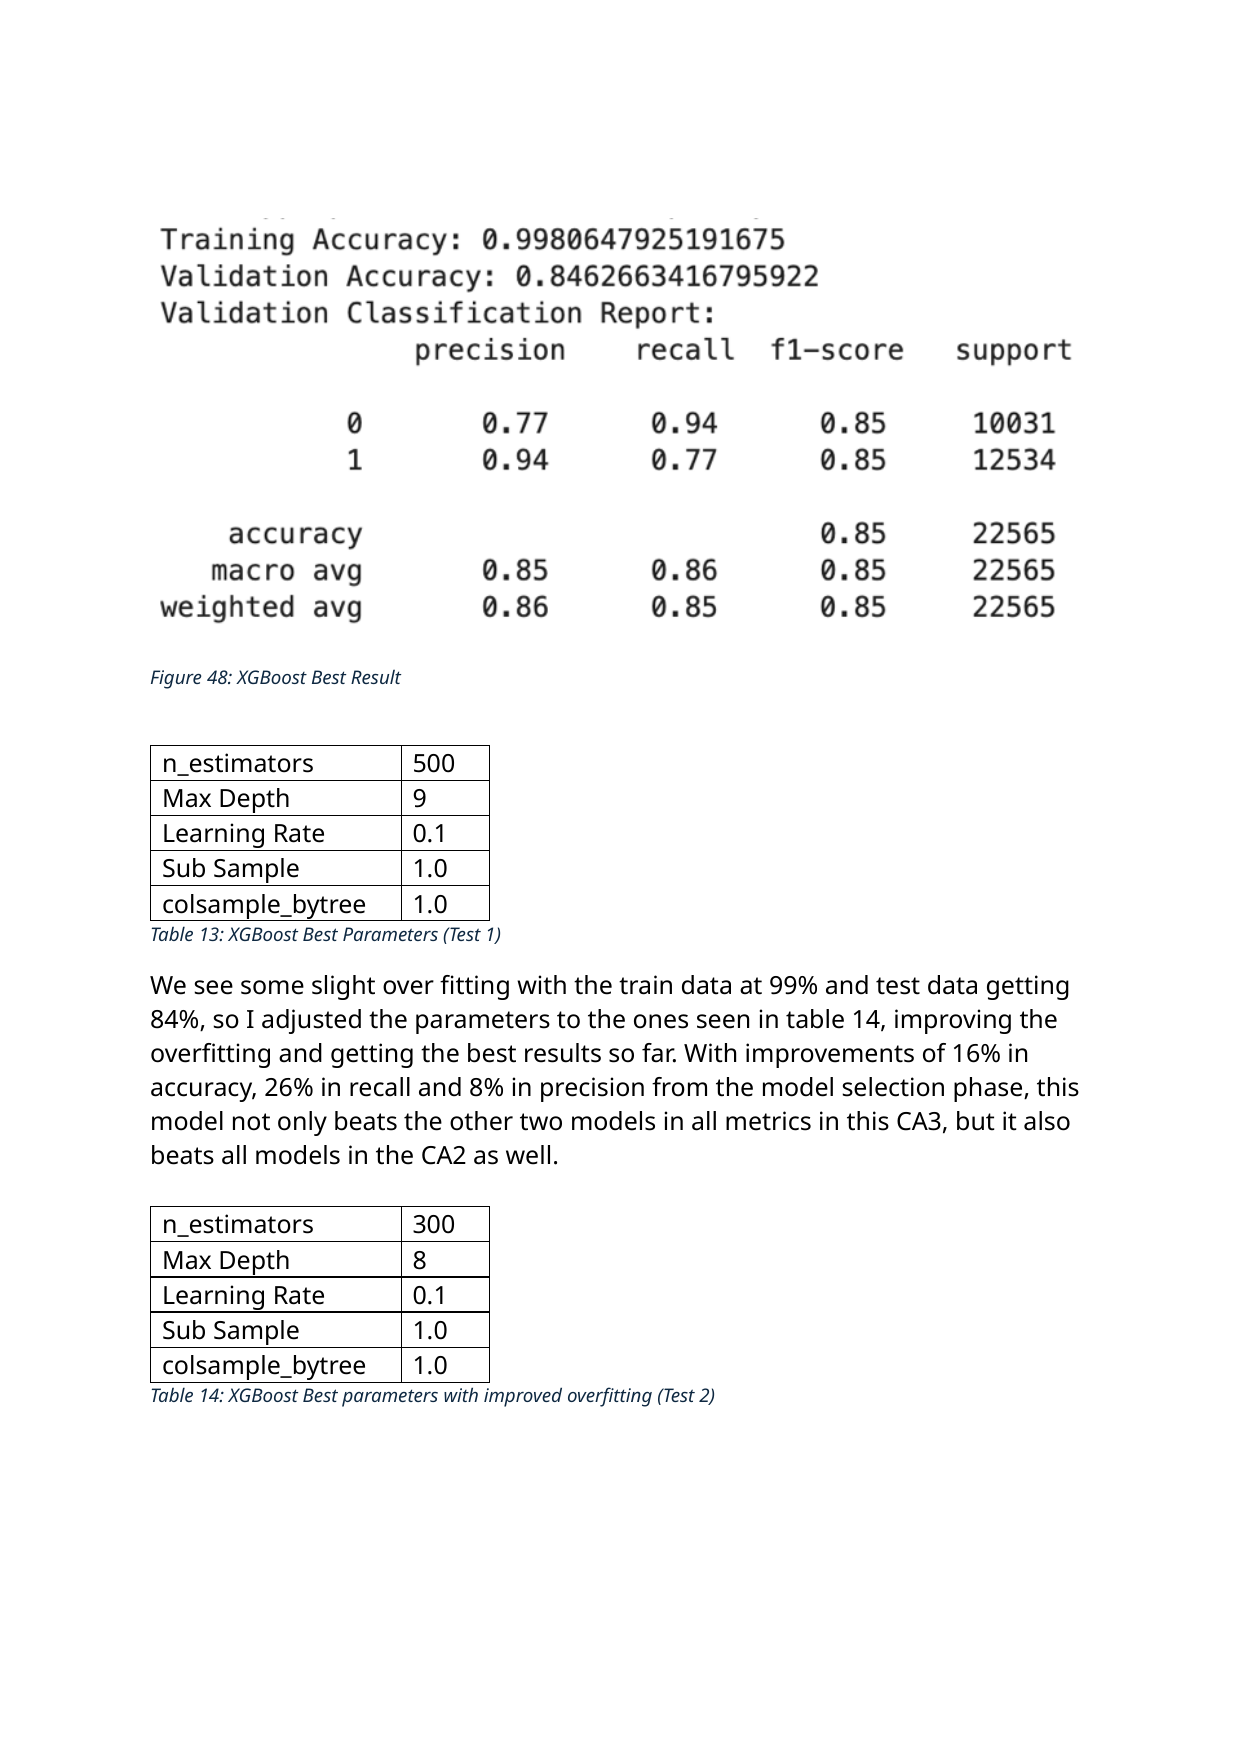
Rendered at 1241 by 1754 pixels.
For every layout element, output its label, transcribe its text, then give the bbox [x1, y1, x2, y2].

table_cell 0.1 [402, 1278, 489, 1311]
table_cell 1.0 [402, 886, 489, 920]
table_cell Sub Sample [151, 851, 401, 885]
table_cell 0.1 [402, 816, 489, 850]
table_header 500 [402, 746, 489, 780]
table_header n_estimators [151, 746, 401, 780]
table_header n_estimators [151, 1207, 401, 1241]
table_cell Max Depth [151, 781, 401, 815]
text Table 13: XGBoost Best Parameters (Test 1) [150, 921, 1090, 947]
picture [150, 218, 1092, 644]
table_cell 9 [402, 781, 489, 815]
table_cell Sub Sample [151, 1313, 401, 1347]
table_cell Learning Rate [151, 816, 401, 850]
table_cell colsample_bytree [151, 1348, 401, 1382]
table_cell 1.0 [402, 1313, 489, 1347]
table_cell 8 [402, 1242, 489, 1276]
table_cell Max Depth [151, 1242, 401, 1276]
table_cell colsample_bytree [151, 886, 401, 920]
table_cell 1.0 [402, 1348, 489, 1382]
table_cell Learning Rate [151, 1278, 401, 1311]
table_cell 1.0 [402, 851, 489, 885]
text Table 14: XGBoost Best parameters with improved overfitting (Test 2) [150, 1383, 1090, 1408]
text We see some slight over fitting with the train data at 99% and test data getting 84%, so I adjusted the parameters to the ones seen in table 14, improving the overfitting and getting the best results so far. With improvements of 16% in accuracy, 26% in recall and 8% in precision from the model selection phase, this model not only beats the other two models in all metrics in this CA3, but it also beats all models in the CA2 as well. [150, 968, 1090, 1172]
table_header 300 [402, 1207, 489, 1241]
